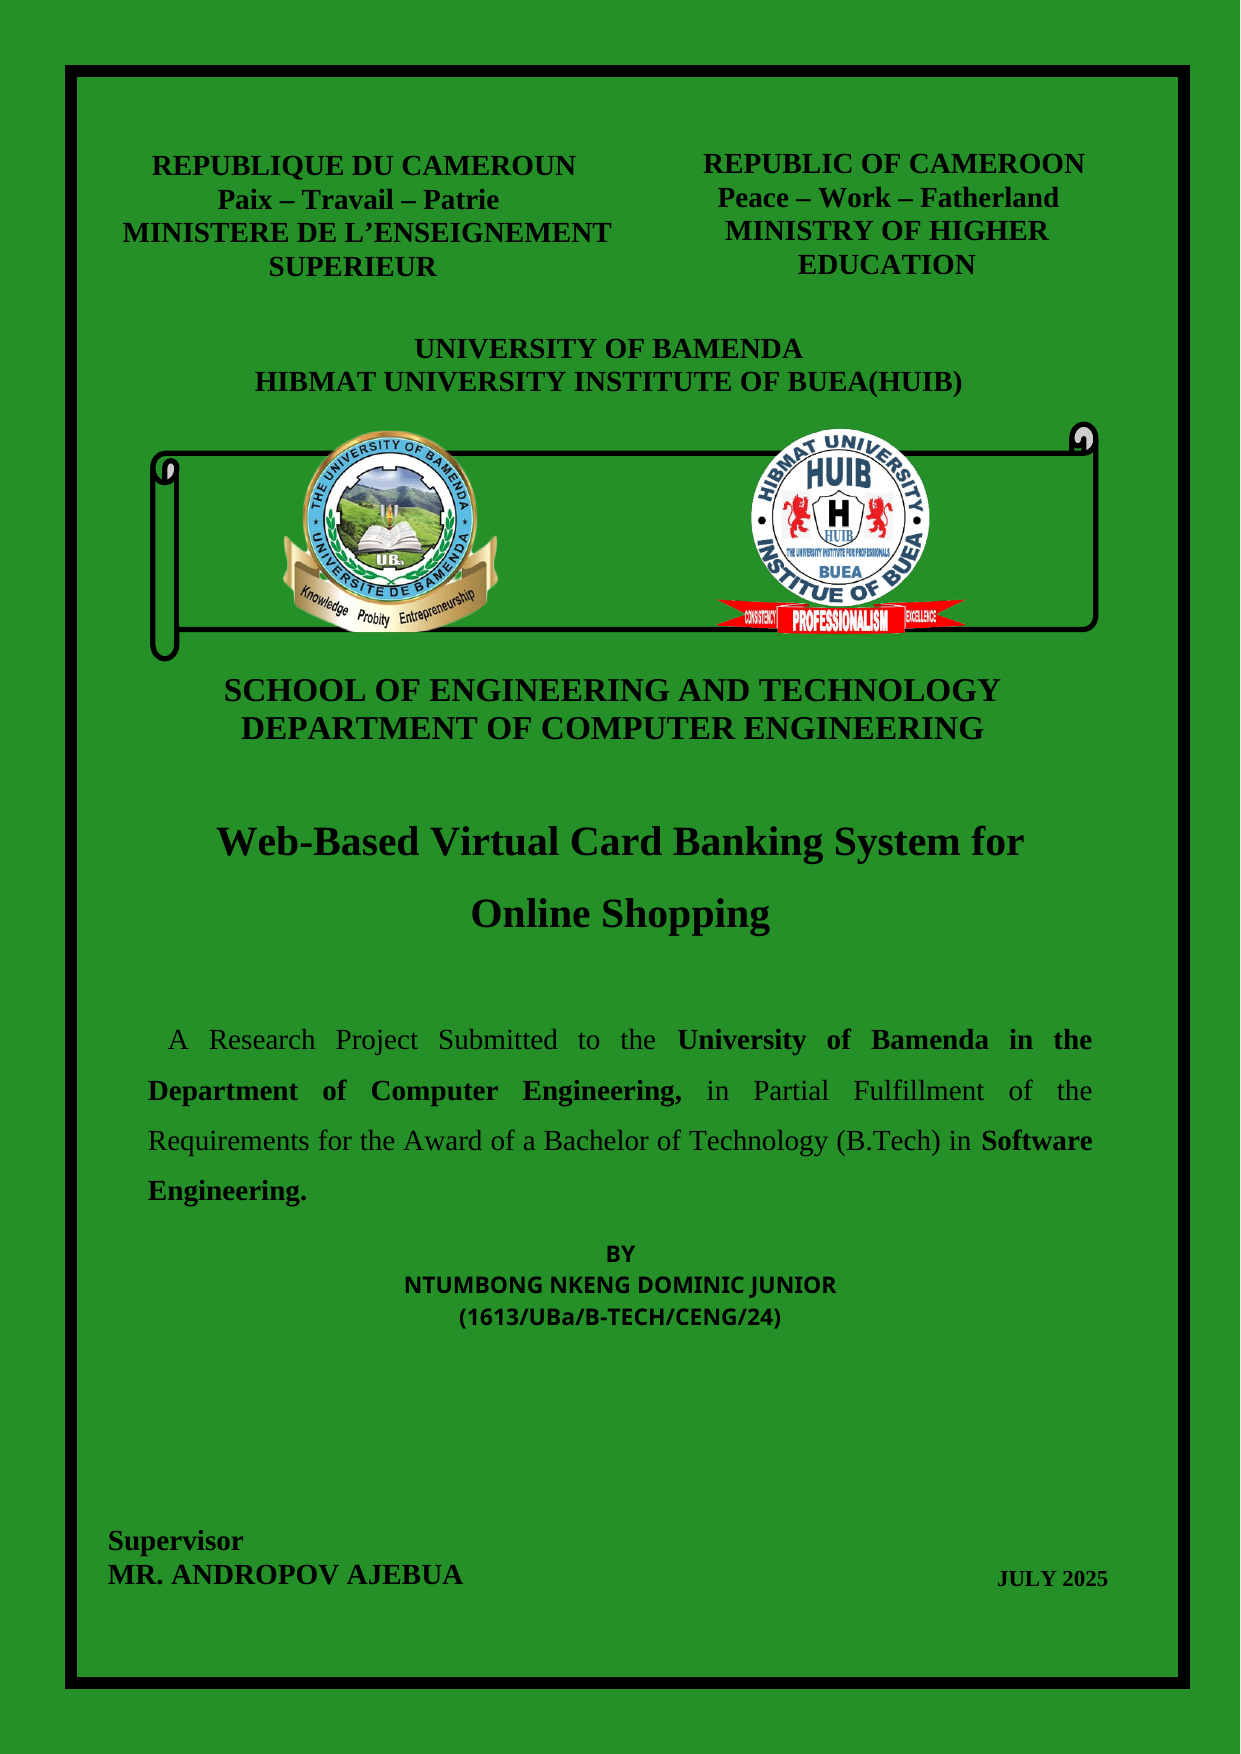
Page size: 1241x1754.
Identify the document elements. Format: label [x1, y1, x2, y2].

picture [710, 420, 970, 639]
picture [279, 426, 498, 633]
